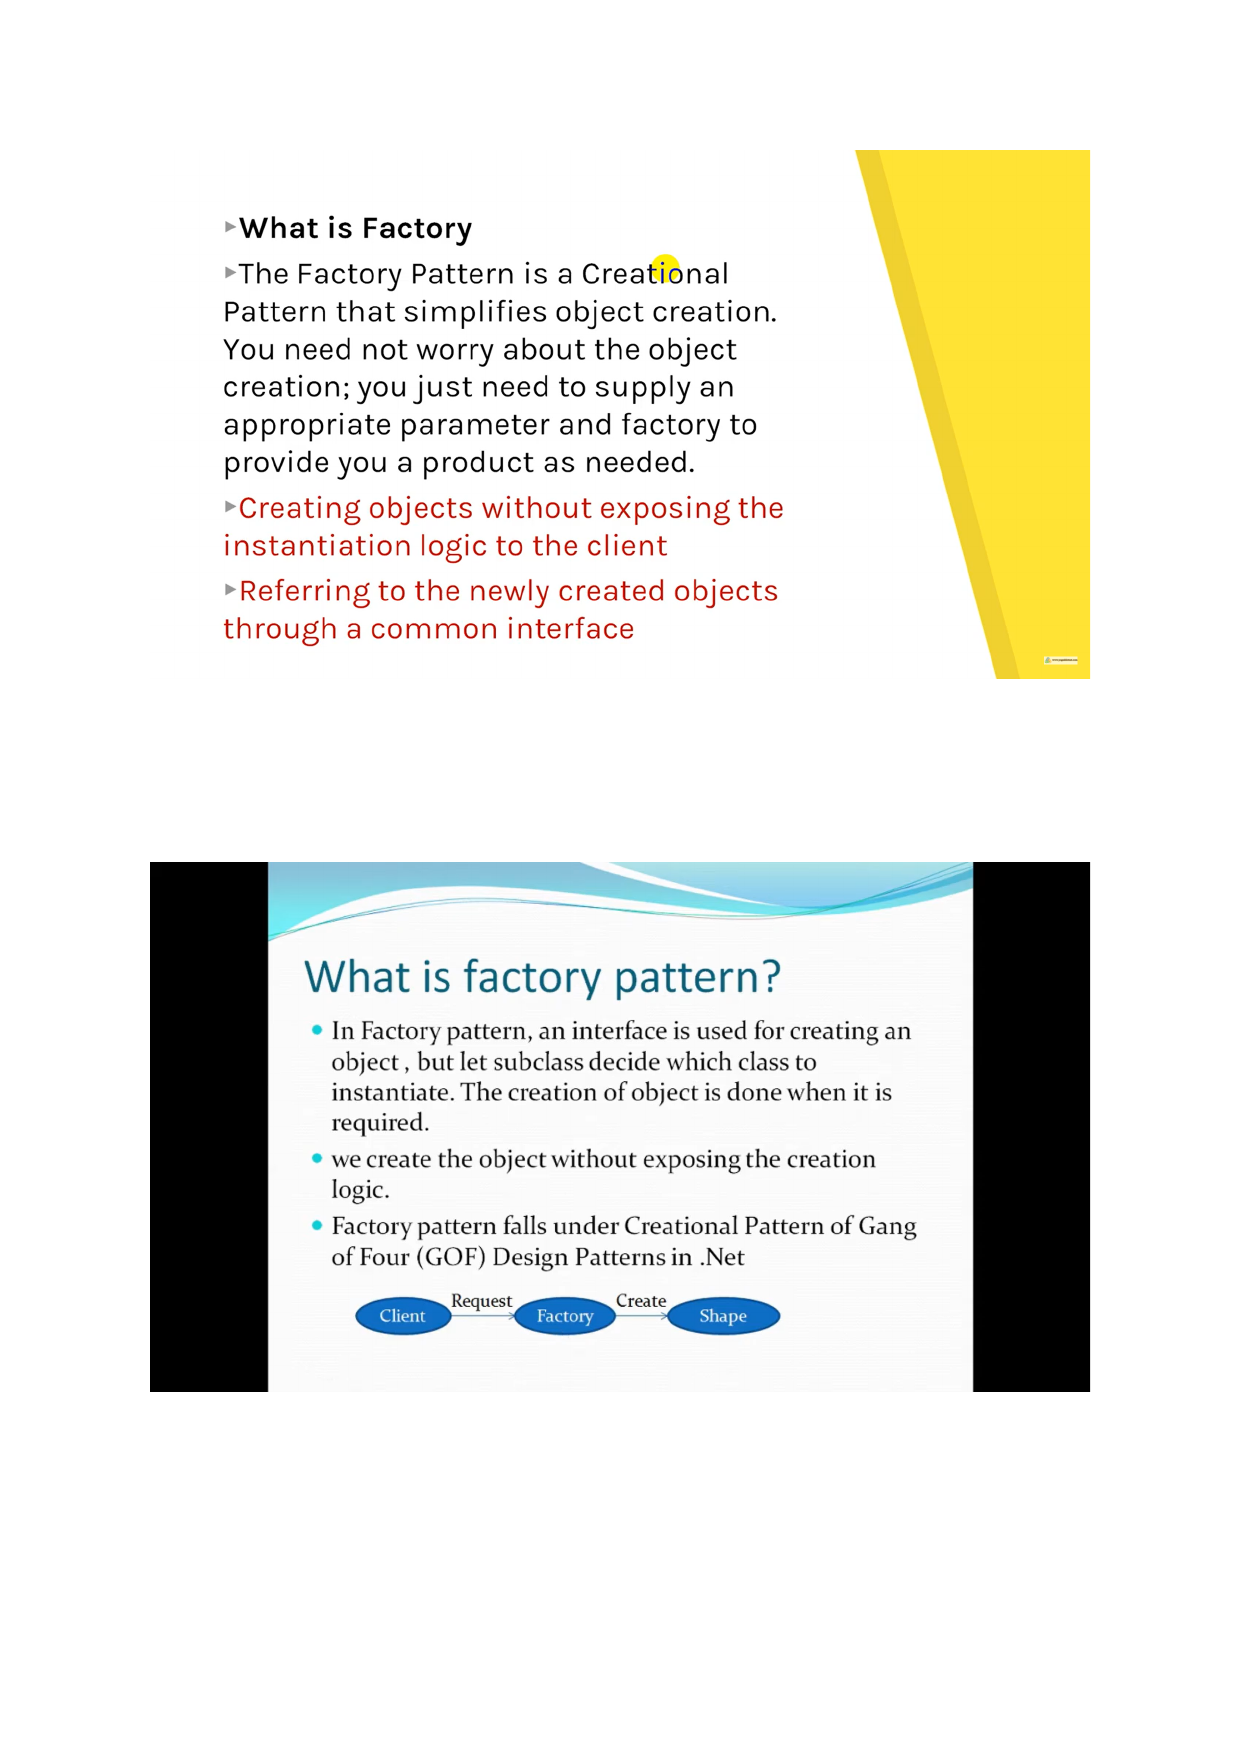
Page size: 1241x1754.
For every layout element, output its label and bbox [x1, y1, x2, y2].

picture [150, 150, 1091, 679]
picture [150, 862, 1091, 1392]
